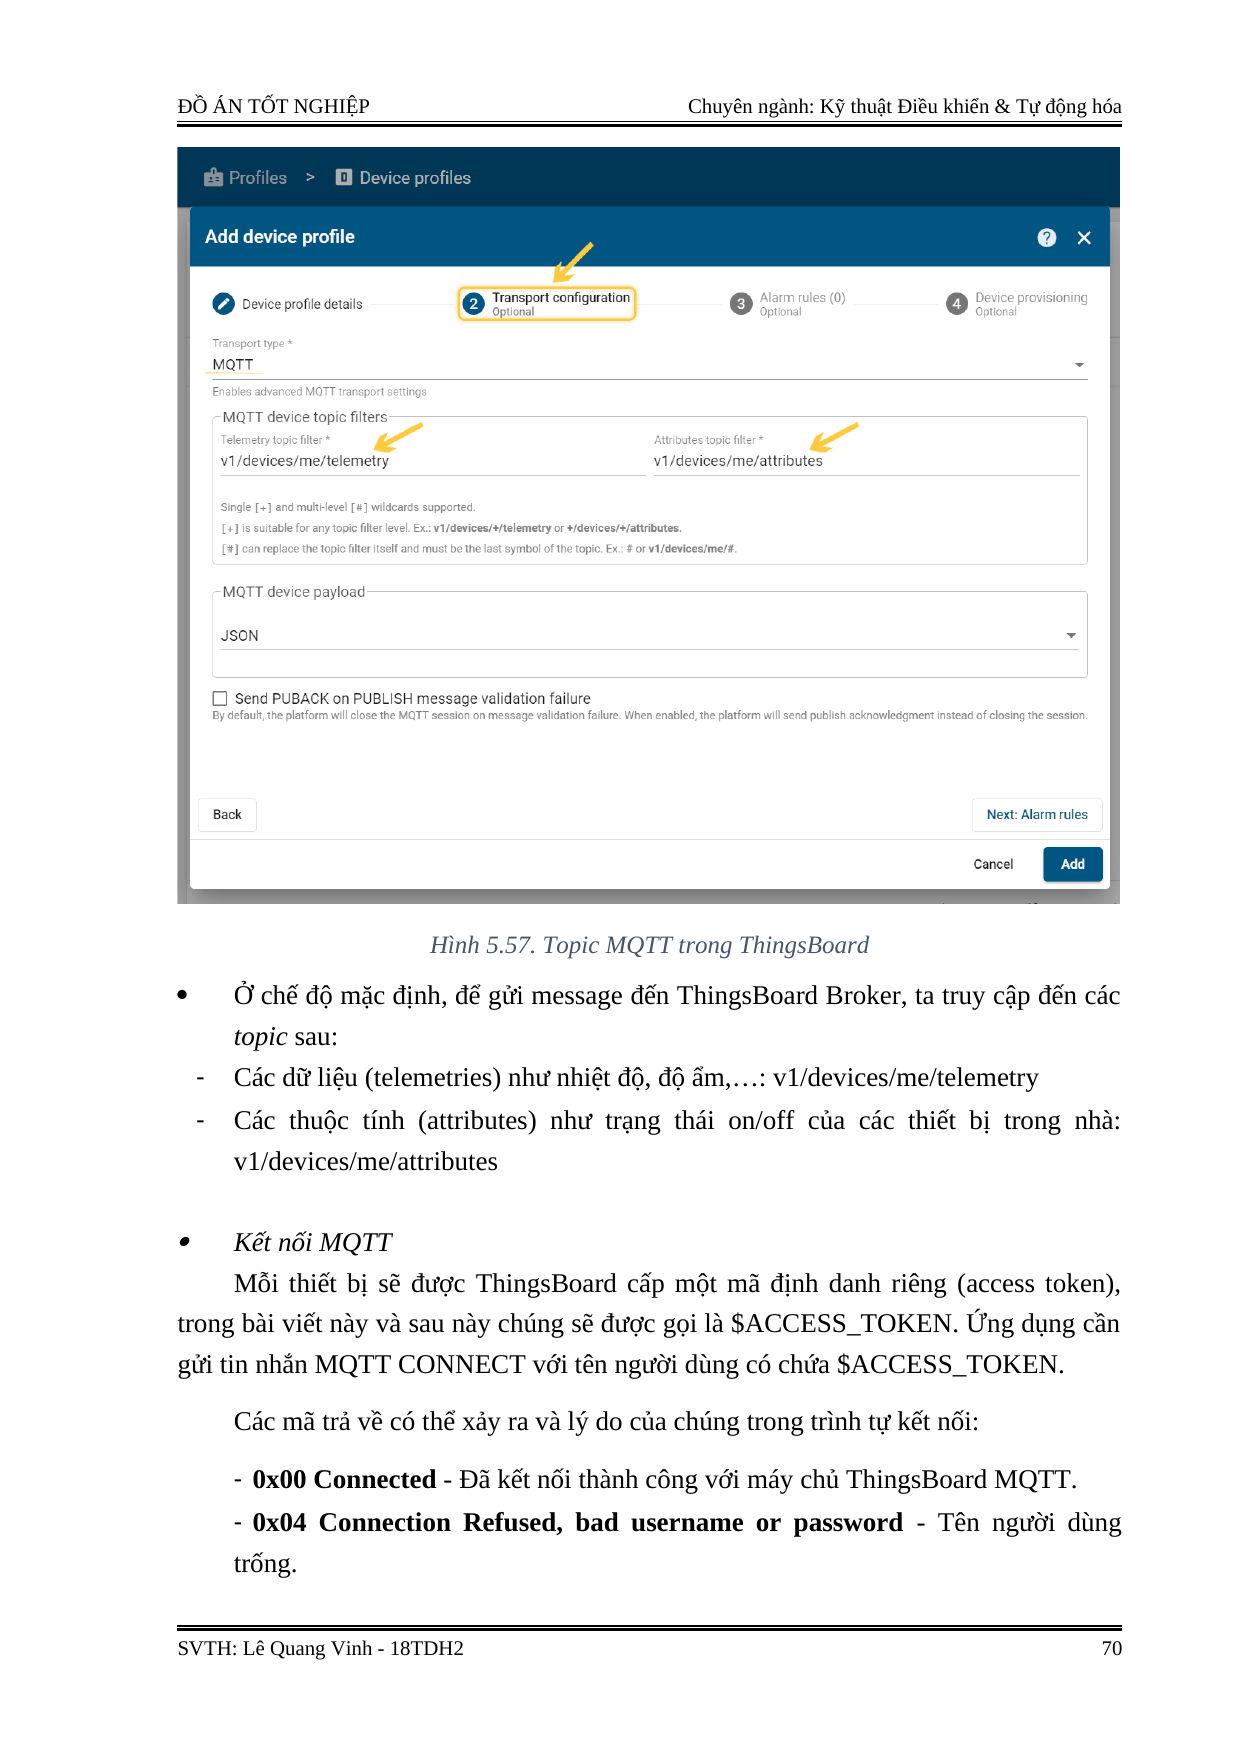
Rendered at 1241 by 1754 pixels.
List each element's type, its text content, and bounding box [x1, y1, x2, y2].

list Kết nối MQTT [177, 1226, 1122, 1257]
text Các mã trả về có thể xảy ra và lý do của chúng trong trình tự kết nối: [177, 1405, 1122, 1436]
list 0x04 Connection Refused, bad username or password - Tên người dùng trống. [233, 1505, 1122, 1578]
list 0x00 Connected - Đã kết nối thành công với máy chủ ThingsBoard MQTT. [233, 1462, 1122, 1495]
list Ở chế độ mặc định, để gửi message đến ThingsBoard Broker, ta truy cập đến các topic sau: [177, 979, 1122, 1051]
list Các thuộc tính (attributes) như trạng thái on/off của các thiết bị trong nhà: v1/devices/me/attributes [196, 1103, 1122, 1177]
list Mỗi thiết bị sẽ được ThingsBoard cấp một mã định danh riêng (access token), trong bài viết này và sau này chúng sẽ được gọi là $ACCESS_TOKEN. Ứng dụng cần gửi tin nhắn MQTT CONNECT với tên người dùng có chứa $ACCESS_TOKEN. [177, 1267, 1122, 1379]
list Các dữ liệu (telemetries) như nhiệt độ, độ ẩm,…: v1/devices/me/telemetry [196, 1060, 1122, 1093]
picture [177, 147, 1120, 904]
